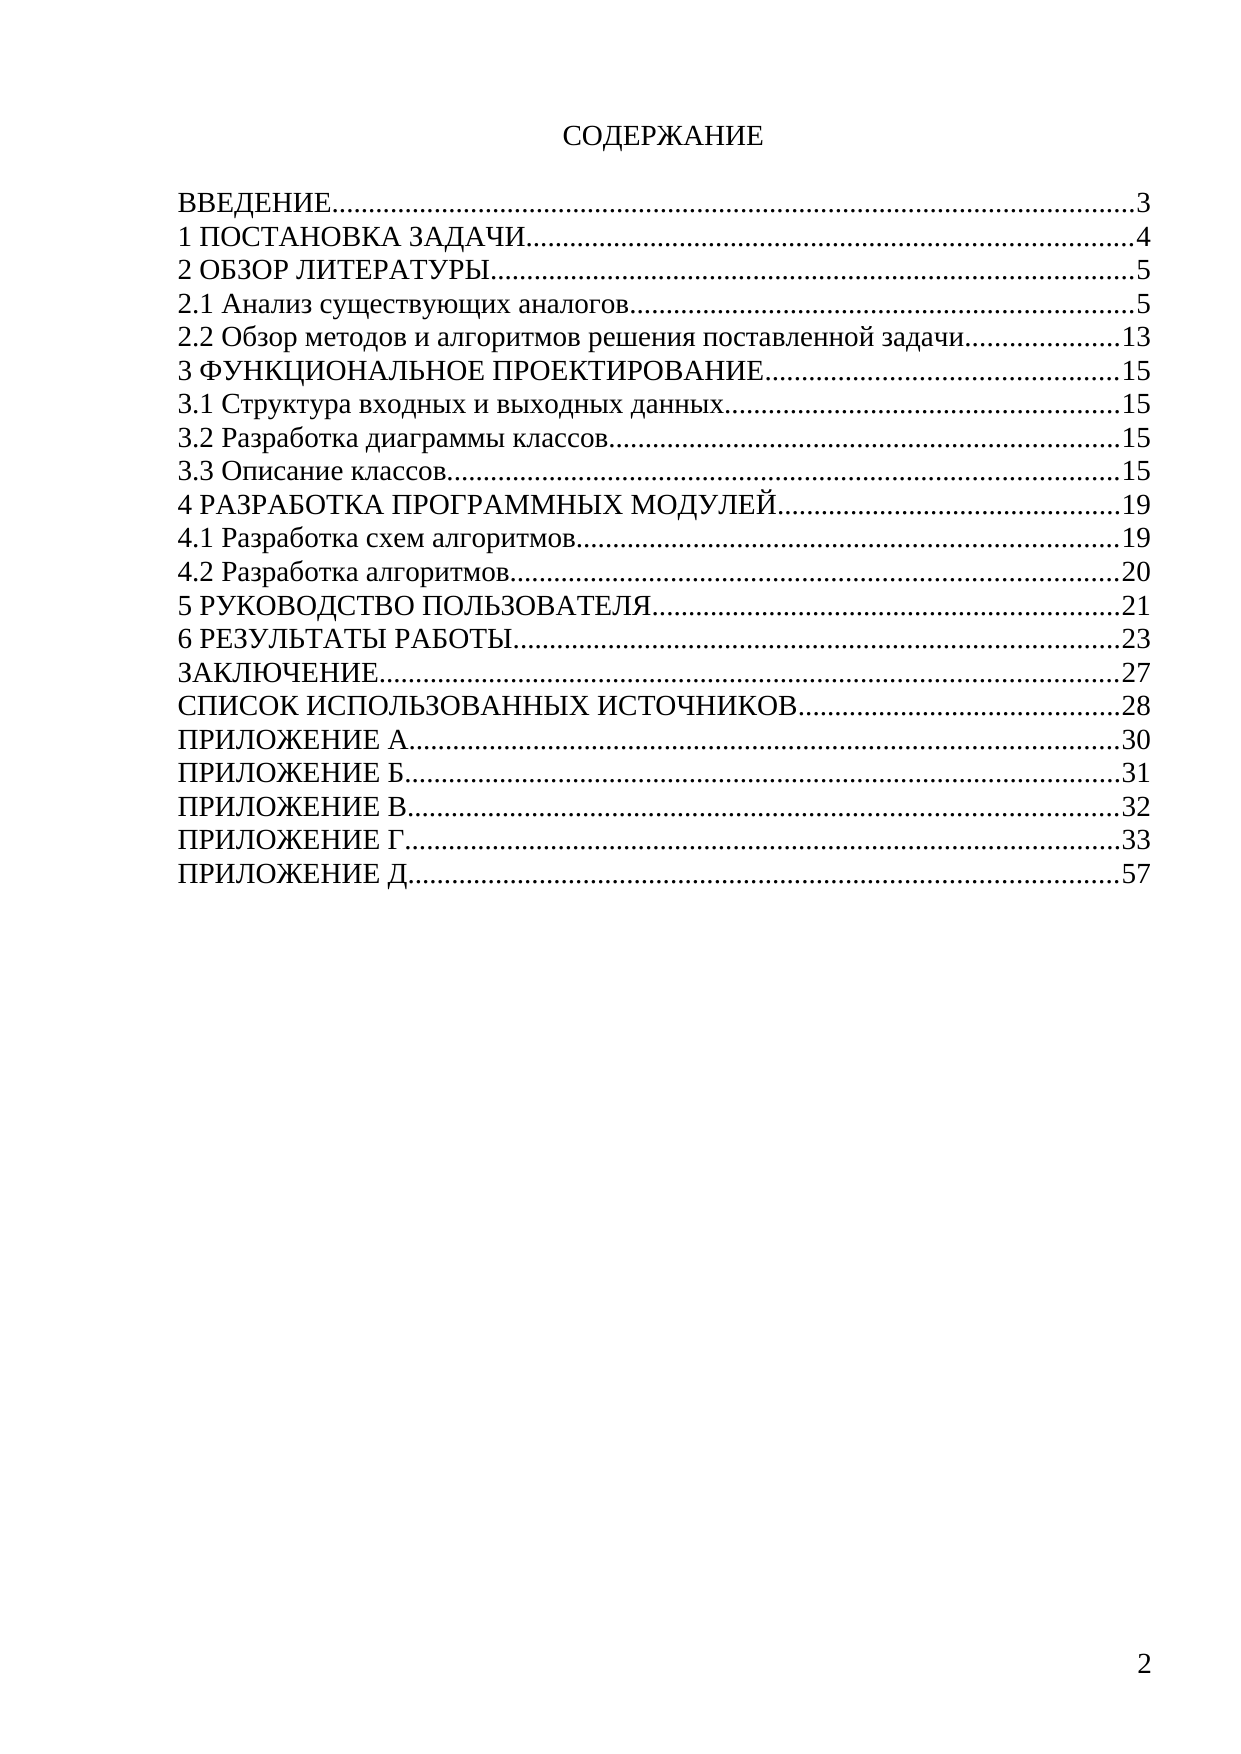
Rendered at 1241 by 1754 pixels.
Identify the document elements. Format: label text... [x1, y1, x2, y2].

text 1 ПОСТАНОВКА ЗАДАЧИ 4 [177, 219, 1152, 252]
text СОДЕРЖАНИЕ [177, 118, 1149, 152]
text 3 ФУНКЦИОНАЛЬНОЕ ПРОЕКТИРОВАНИЕ 15 [177, 353, 1152, 386]
text 6 РЕЗУЛЬТАТЫ РАБОТЫ 23 [177, 621, 1152, 655]
text 2.1 Анализ существующих аналогов 5 [177, 286, 1152, 319]
text ПРИЛОЖЕНИЕ Б 31 [404, 755, 1152, 789]
text 2.2 Обзор методов и алгоритмов решения поставленной задачи 13 [177, 319, 1152, 353]
text 5 РУКОВОДСТВО ПОЛЬЗОВАТЕЛЯ 21 [177, 588, 1152, 621]
text 3.3 Описание классов 15 [177, 453, 1152, 487]
text 3.1 Структура входных и выходных данных 15 [177, 386, 1152, 420]
text ПРИЛОЖЕНИЕ В 32 [407, 789, 1152, 822]
text 4 РАЗРАБОТКА ПРОГРАММНЫХ МОДУЛЕЙ 19 [777, 487, 1152, 521]
text ПРИЛОЖЕНИЕ Г 33 [177, 822, 1152, 856]
text ЗАКЛЮЧЕНИЕ 27 [177, 655, 1152, 688]
text ПРИЛОЖЕНИЕ Д 57 [407, 856, 1152, 889]
text СПИСОК ИСПОЛЬЗОВАННЫХ ИСТОЧНИКОВ 28 [177, 688, 1152, 722]
text ВВЕДЕНИЕ 3 [177, 185, 1152, 219]
text ПРИЛОЖЕНИЕ А 30 [408, 722, 1152, 755]
text 4.1 Разработка схем алгоритмов 19 [177, 521, 1152, 554]
text 2 ОБЗОР ЛИТЕРАТУРЫ 5 [177, 252, 1152, 286]
text 3.2 Разработка диаграммы классов 15 [177, 420, 1152, 453]
text 4.2 Разработка алгоритмов 20 [177, 554, 1152, 588]
